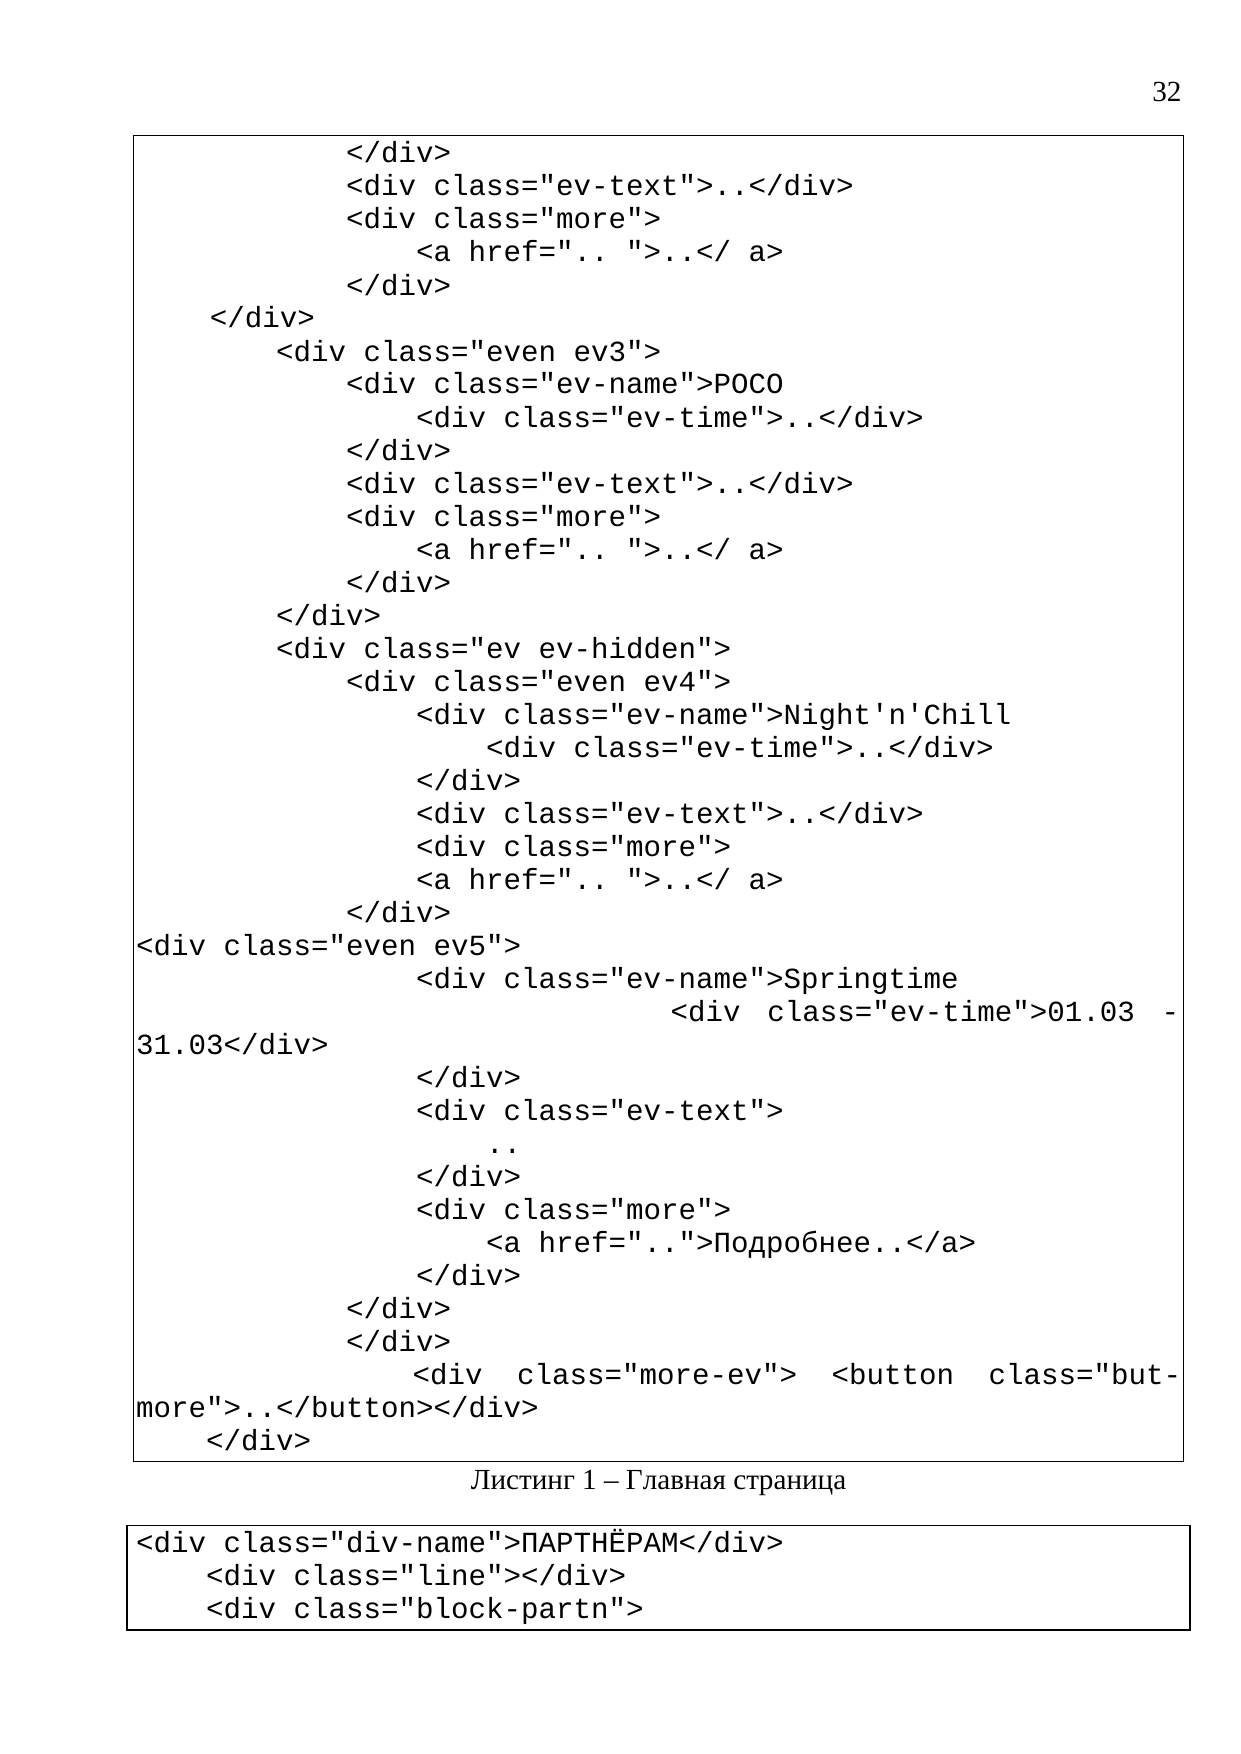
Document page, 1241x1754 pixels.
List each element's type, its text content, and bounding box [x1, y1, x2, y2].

text <div class="ev-time">..</div> [136, 733, 1181, 766]
text <div class="even ev5"> [136, 931, 1181, 964]
text <a href=".. ">..</ a> [136, 865, 1181, 898]
text <div class="div-name">ПАРТНЁРАМ</div> [128, 1526, 1189, 1561]
text <a href=".. ">..</ a> [136, 535, 1181, 568]
text </div> [136, 1294, 1181, 1327]
text <div class="more"> [136, 204, 1181, 238]
text <div class="line"></div> [136, 1561, 1181, 1591]
text </div> [134, 136, 1183, 172]
text <div class="more-ev"> <button class="but-more">..</button></div> [136, 1360, 1181, 1423]
text <a href="..">Подробнее..</a> [136, 1228, 1181, 1261]
text <div class="ev-name">Night'n'Chill [136, 700, 1181, 733]
text </div> [134, 1423, 1183, 1461]
text <div class="ev-name">POCO [136, 370, 1181, 403]
text </div> [136, 304, 1181, 337]
text .. [136, 1129, 1181, 1162]
text <div class="ev-name">Springtime [136, 964, 1181, 997]
text </div> [136, 601, 1181, 634]
text <div class="block-partn"> [128, 1591, 1189, 1629]
text <div class="more"> [136, 832, 1181, 865]
text </div> [136, 1327, 1181, 1360]
text <div class="ev-text"> [136, 1096, 1181, 1129]
text <div class="ev-time">..</div> [136, 403, 1181, 436]
text <div class="ev-text">..</div> [136, 799, 1181, 832]
text </div> [136, 1063, 1181, 1096]
text <div class="ev-time">01.03 - 31.03</div> [136, 997, 1181, 1063]
text </div> [136, 766, 1181, 799]
text </div> [136, 271, 1181, 304]
text <div class="ev ev-hidden"> [136, 634, 1181, 667]
text Листинг 1 – Главная страница [136, 1462, 1181, 1496]
text <div class="more"> [136, 502, 1181, 535]
text </div> [136, 898, 1181, 931]
text </div> [136, 1261, 1181, 1294]
text </div> [136, 568, 1181, 601]
text <div class="ev-text">..</div> [136, 172, 1181, 204]
text </div> [136, 1162, 1181, 1195]
text <div class="even ev3"> [136, 337, 1181, 370]
text <div class="more"> [136, 1195, 1181, 1228]
text <div class="even ev4"> [136, 667, 1181, 700]
text </div> [136, 436, 1181, 469]
text <a href=".. ">..</ a> [136, 238, 1181, 271]
text <div class="ev-text">..</div> [136, 469, 1181, 502]
